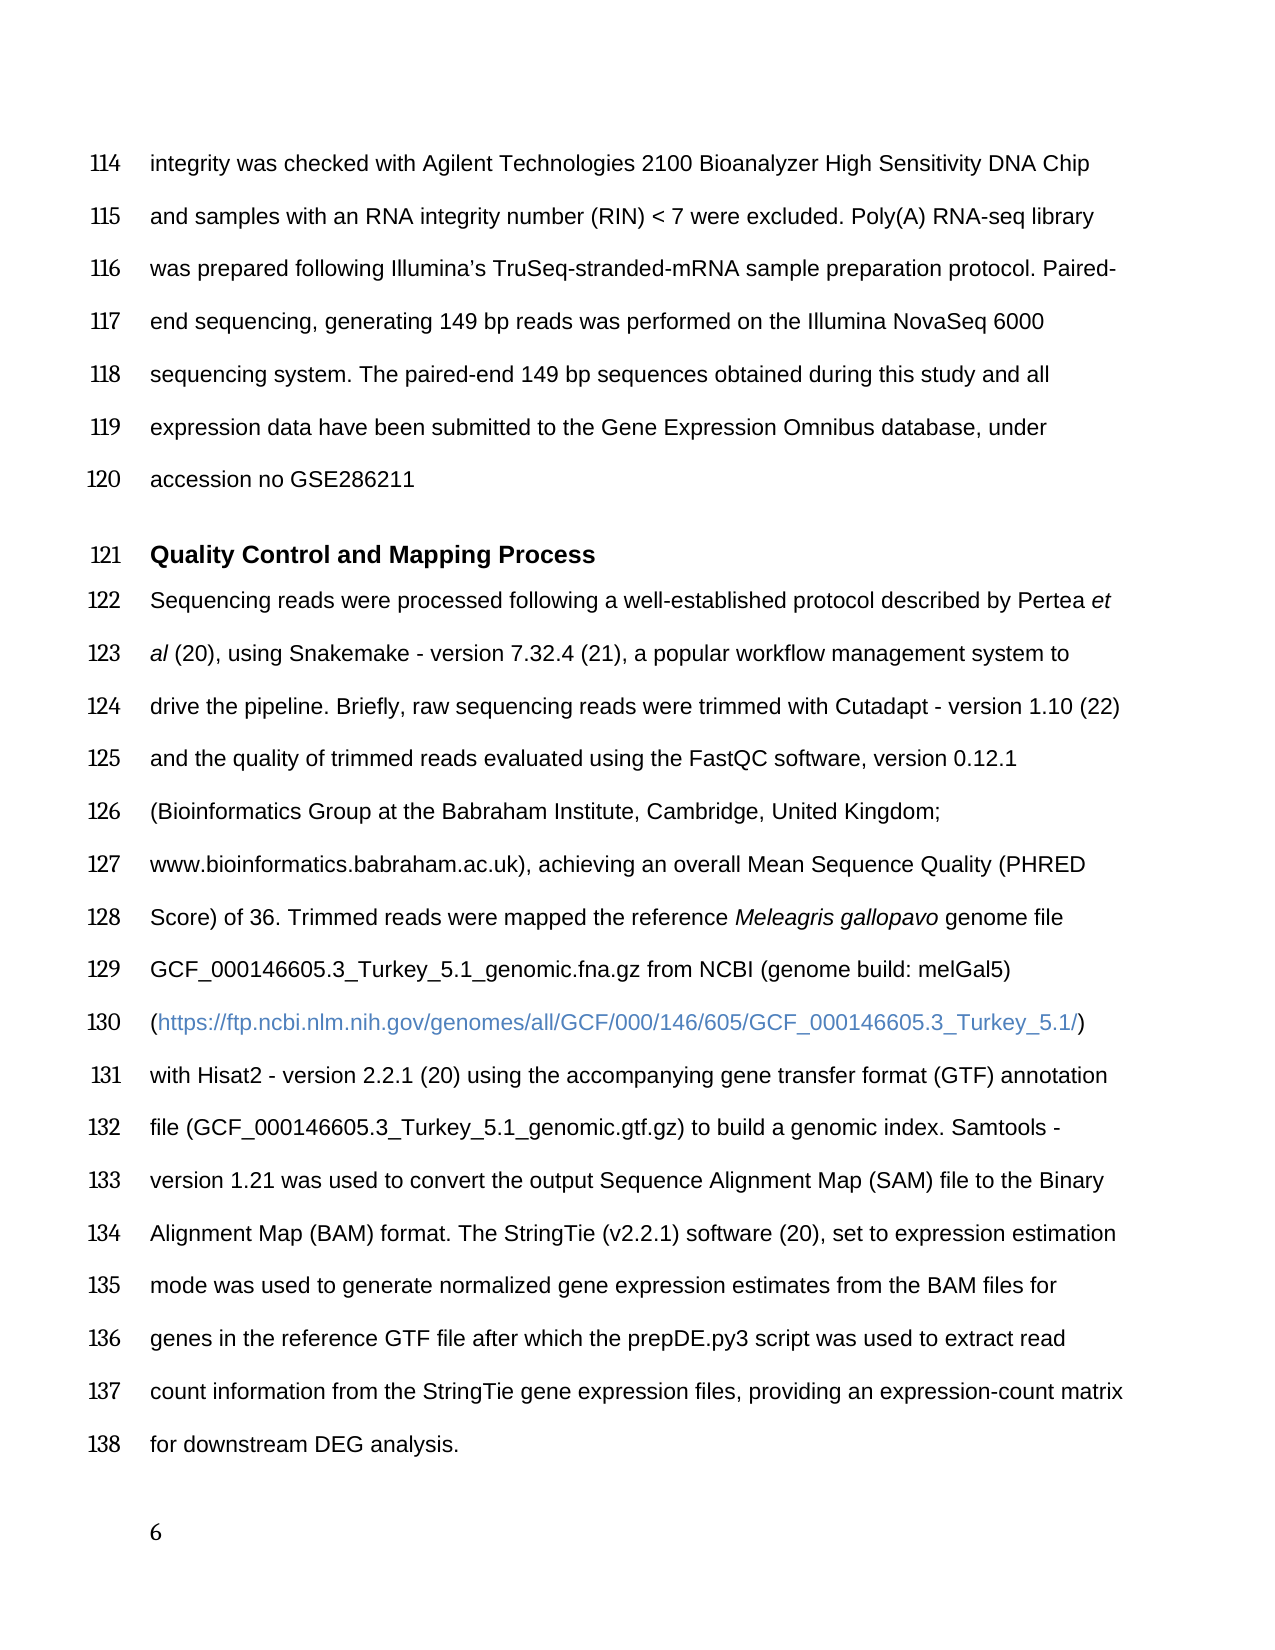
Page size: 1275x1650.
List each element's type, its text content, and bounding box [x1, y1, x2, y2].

subtitle Quality Control and Mapping Process [150, 540, 1125, 568]
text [150, 150, 1125, 493]
text Sequencing reads were processed following a well-established protocol described by Pertea et al (20), using Snakemake - version 7.32.4 (21), a popular workflow management system to drive the pipeline. Briefly, raw sequencing reads were trimmed with Cutadapt - version 1.10 (22) and the quality of trimmed reads evaluated using the FastQC software, version 0.12.1 (Bioinformatics Group at the Babraham Institute, Cambridge, United Kingdom; www.bioinformatics.babraham.ac.uk), achieving an overall Mean Sequence Quality (PHRED Score) of 36. Trimmed reads were mapped the reference Meleagris gallopavo genome file GCF_000146605.3_Turkey_5.1_genomic.fna.gz from NCBI (genome build: melGal5) (https://ftp.ncbi.nlm.nih.gov/genomes/all/GCF/000/146/605/GCF_000146605.3_Turkey_5.1/) with Hisat2 - version 2.2.1 (20) using the accompanying gene transfer format (GTF) annotation file (GCF_000146605.3_Turkey_5.1_genomic.gtf.gz) to build a genomic index. Samtools - version 1.21 was used to convert the output Sequence Alignment Map (SAM) file to the Binary Alignment Map (BAM) format. The StringTie (v2.2.1) software (20), set to expression estimation mode was used to generate normalized gene expression estimates from the BAM files for genes in the reference GTF file after which the prepDE.py3 script was used to extract read count information from the StringTie gene expression files, providing an expression-count matrix for downstream DEG analysis. [150, 587, 1125, 1457]
